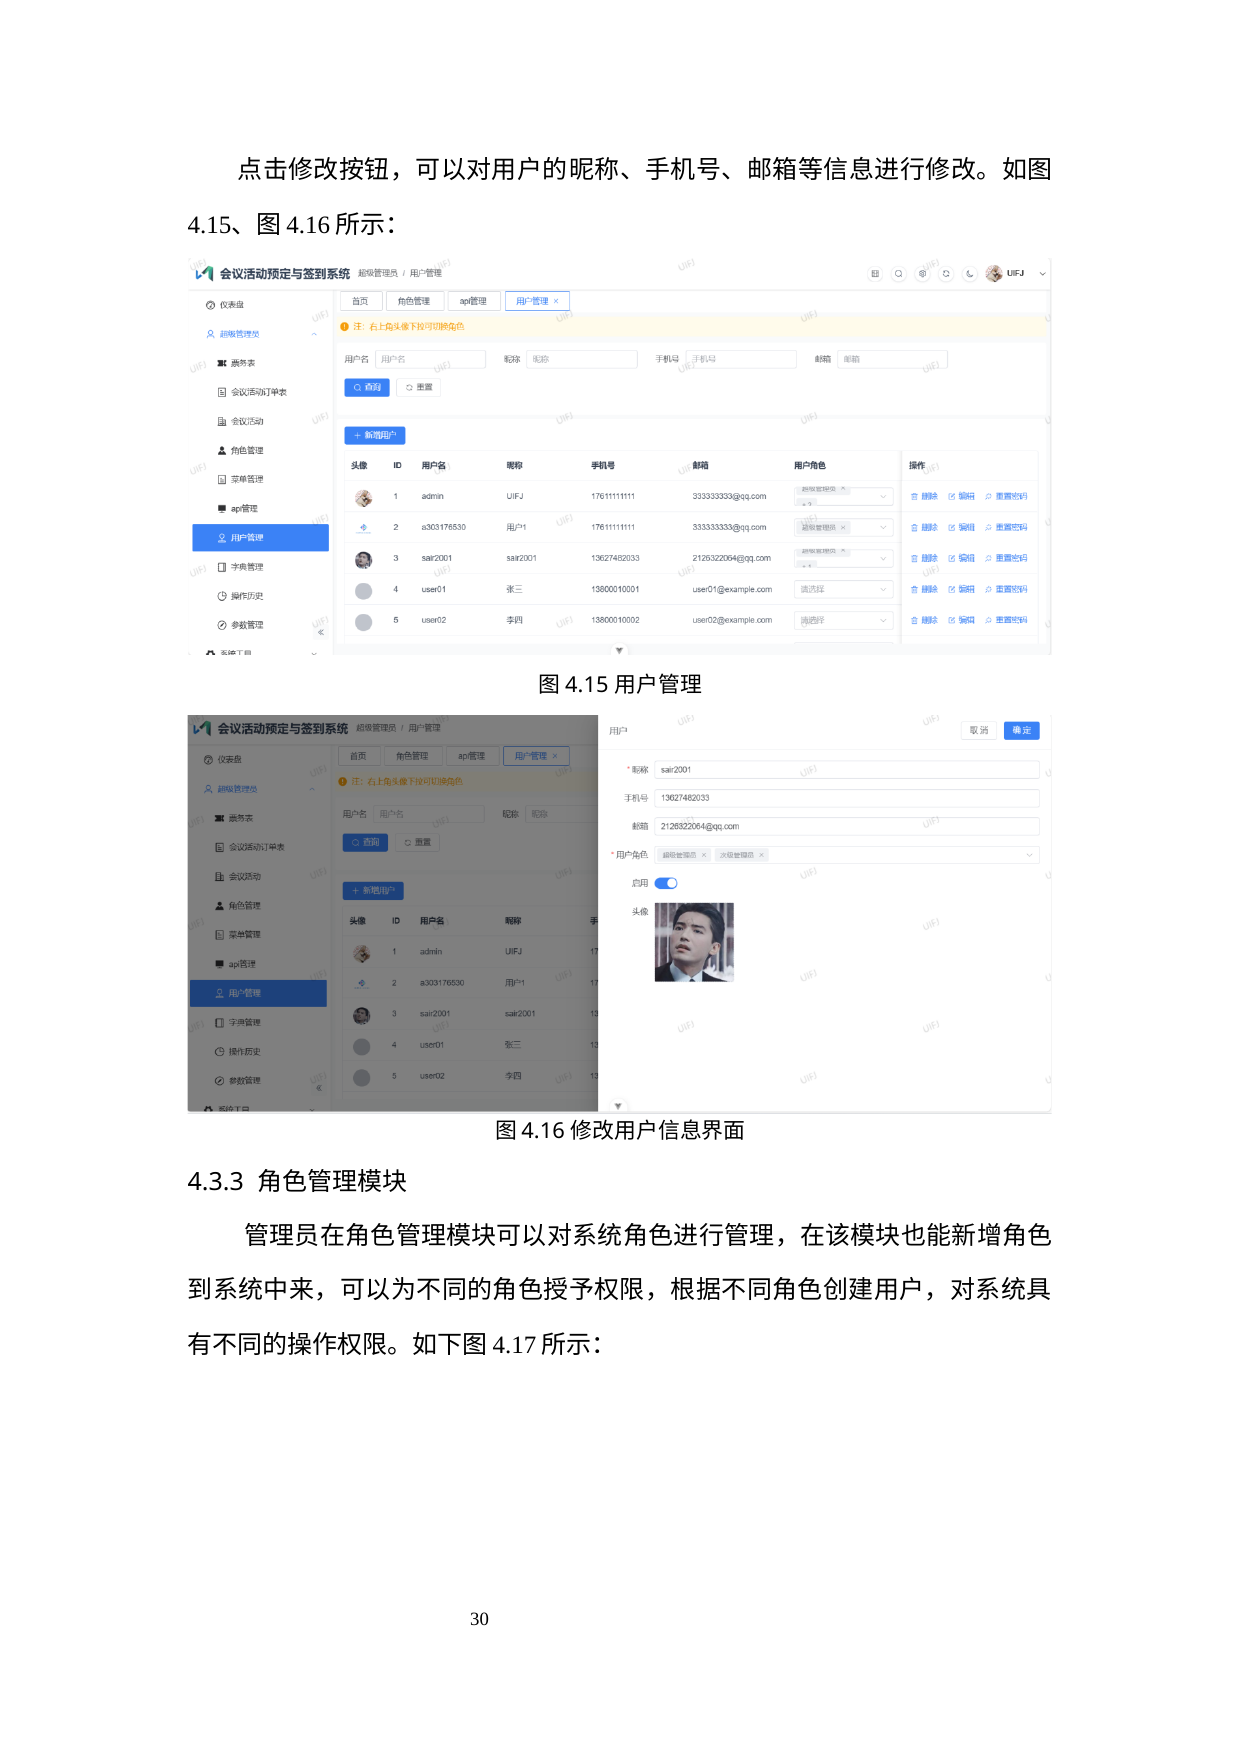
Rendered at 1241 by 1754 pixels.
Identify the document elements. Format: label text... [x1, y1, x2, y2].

text 点击修改按钮，可以对用户的昵称、手机号、邮箱等信息进行修改。如图4.15、图4.16所示： [187, 150, 1053, 241]
text 图4.16 修改用户信息界面 [187, 1113, 1053, 1145]
picture [187, 715, 1052, 1114]
picture [188, 258, 1052, 655]
text 4.3.3 角色管理模块 [187, 1161, 1053, 1197]
text 管理员在角色管理模块可以对系统角色进行管理，在该模块也能新增角色到系统中来，可以为不同的角色授予权限，根据不同角色创建用户，对系统具有不同的操作权限。如下图4.17所示： [187, 1215, 1053, 1360]
text 图4.15 用户管理 [187, 667, 1053, 699]
